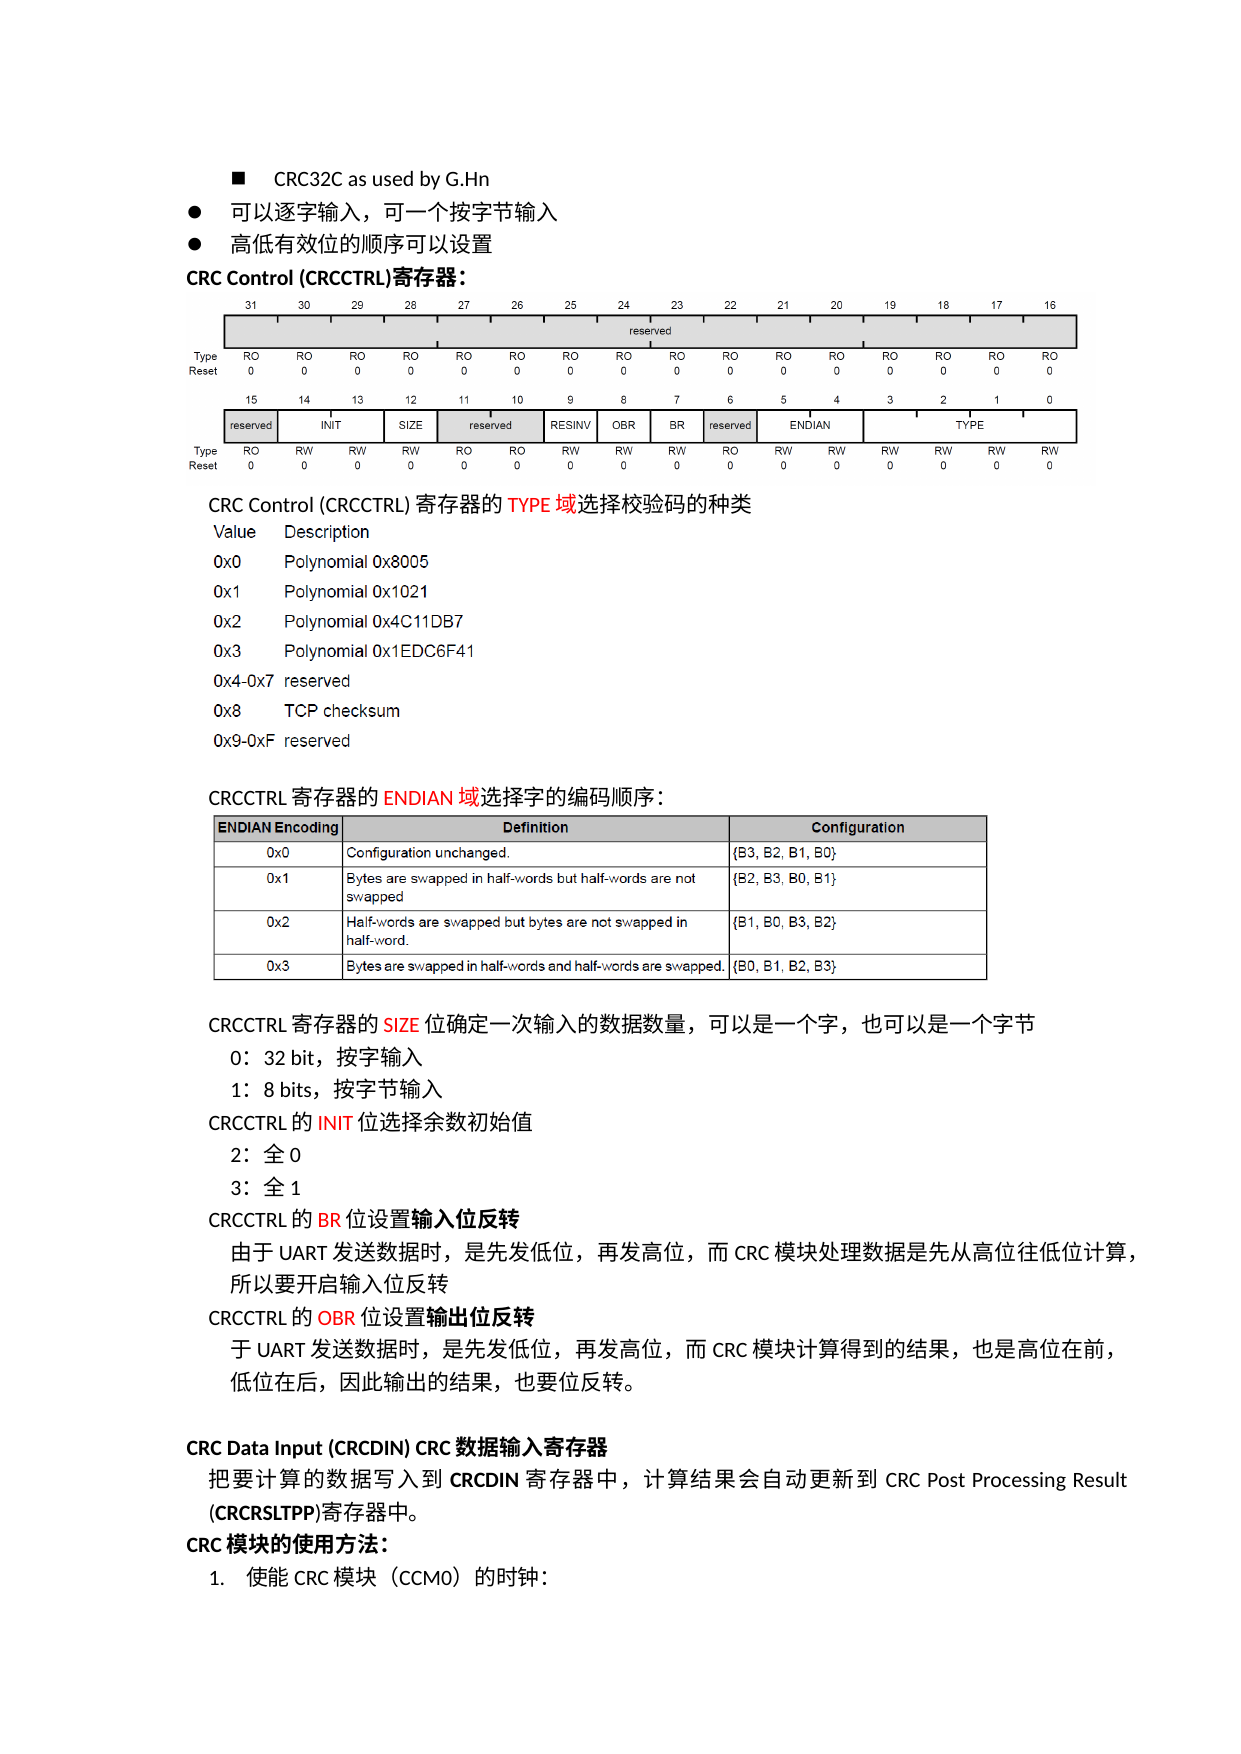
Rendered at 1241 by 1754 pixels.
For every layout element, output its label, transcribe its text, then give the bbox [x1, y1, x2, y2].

list CRC Control (CRCCTRL)寄存器： [186, 259, 1128, 292]
list 高低有效位的顺序可以设置 [186, 227, 1128, 259]
text 于UART发送数据时，是先发低位，再发高位，而CRC模块计算得到的结果，也是高位在前，低位在后，因此输出的结果，也要位反转。 [230, 1332, 1128, 1397]
text CRCCTRL寄存器的SIZE位确定一次输入的数据数量，可以是一个字，也可以是一个字节 [208, 1007, 1128, 1039]
text 1：8 bits，按字节输入 [230, 1072, 1128, 1104]
text CRCCTRL的INIT位选择余数初始值 [208, 1104, 1128, 1137]
text 3：全1 [230, 1169, 1128, 1202]
text CRCCTRL的BR位设置输入位反转 [208, 1202, 1128, 1234]
list 使能CRC模块（CCM0）的时钟： [208, 1559, 1128, 1592]
text CRC模块的使用方法： [186, 1527, 1128, 1559]
text 把要计算的数据写入到CRCDIN寄存器中，计算结果会自动更新到CRC Post Processing Result (CRCRSLTPP)寄存器中。 [208, 1462, 1128, 1527]
text 2：全0 [230, 1137, 1128, 1169]
text CRC Data Input (CRCDIN) CRC数据输入寄存器 [186, 1429, 1128, 1462]
text 由于UART发送数据时，是先发低位，再发高位，而CRC模块处理数据是先从高位往低位计算，所以要开启输入位反转 [230, 1234, 1128, 1299]
text CRCCTRL寄存器的ENDIAN域选择字的编码顺序： [208, 779, 1128, 812]
list 可以逐字输入，可一个按字节输入 [186, 194, 1128, 227]
text CRCCTRL的OBR位设置输出位反转 [208, 1299, 1128, 1332]
list CRC32C as used by G.Hn [230, 162, 1128, 194]
text 0：32 bit，按字输入 [230, 1039, 1128, 1072]
text CRC Control (CRCCTRL) 寄存器的TYPE域选择校验码的种类 [208, 487, 1128, 519]
